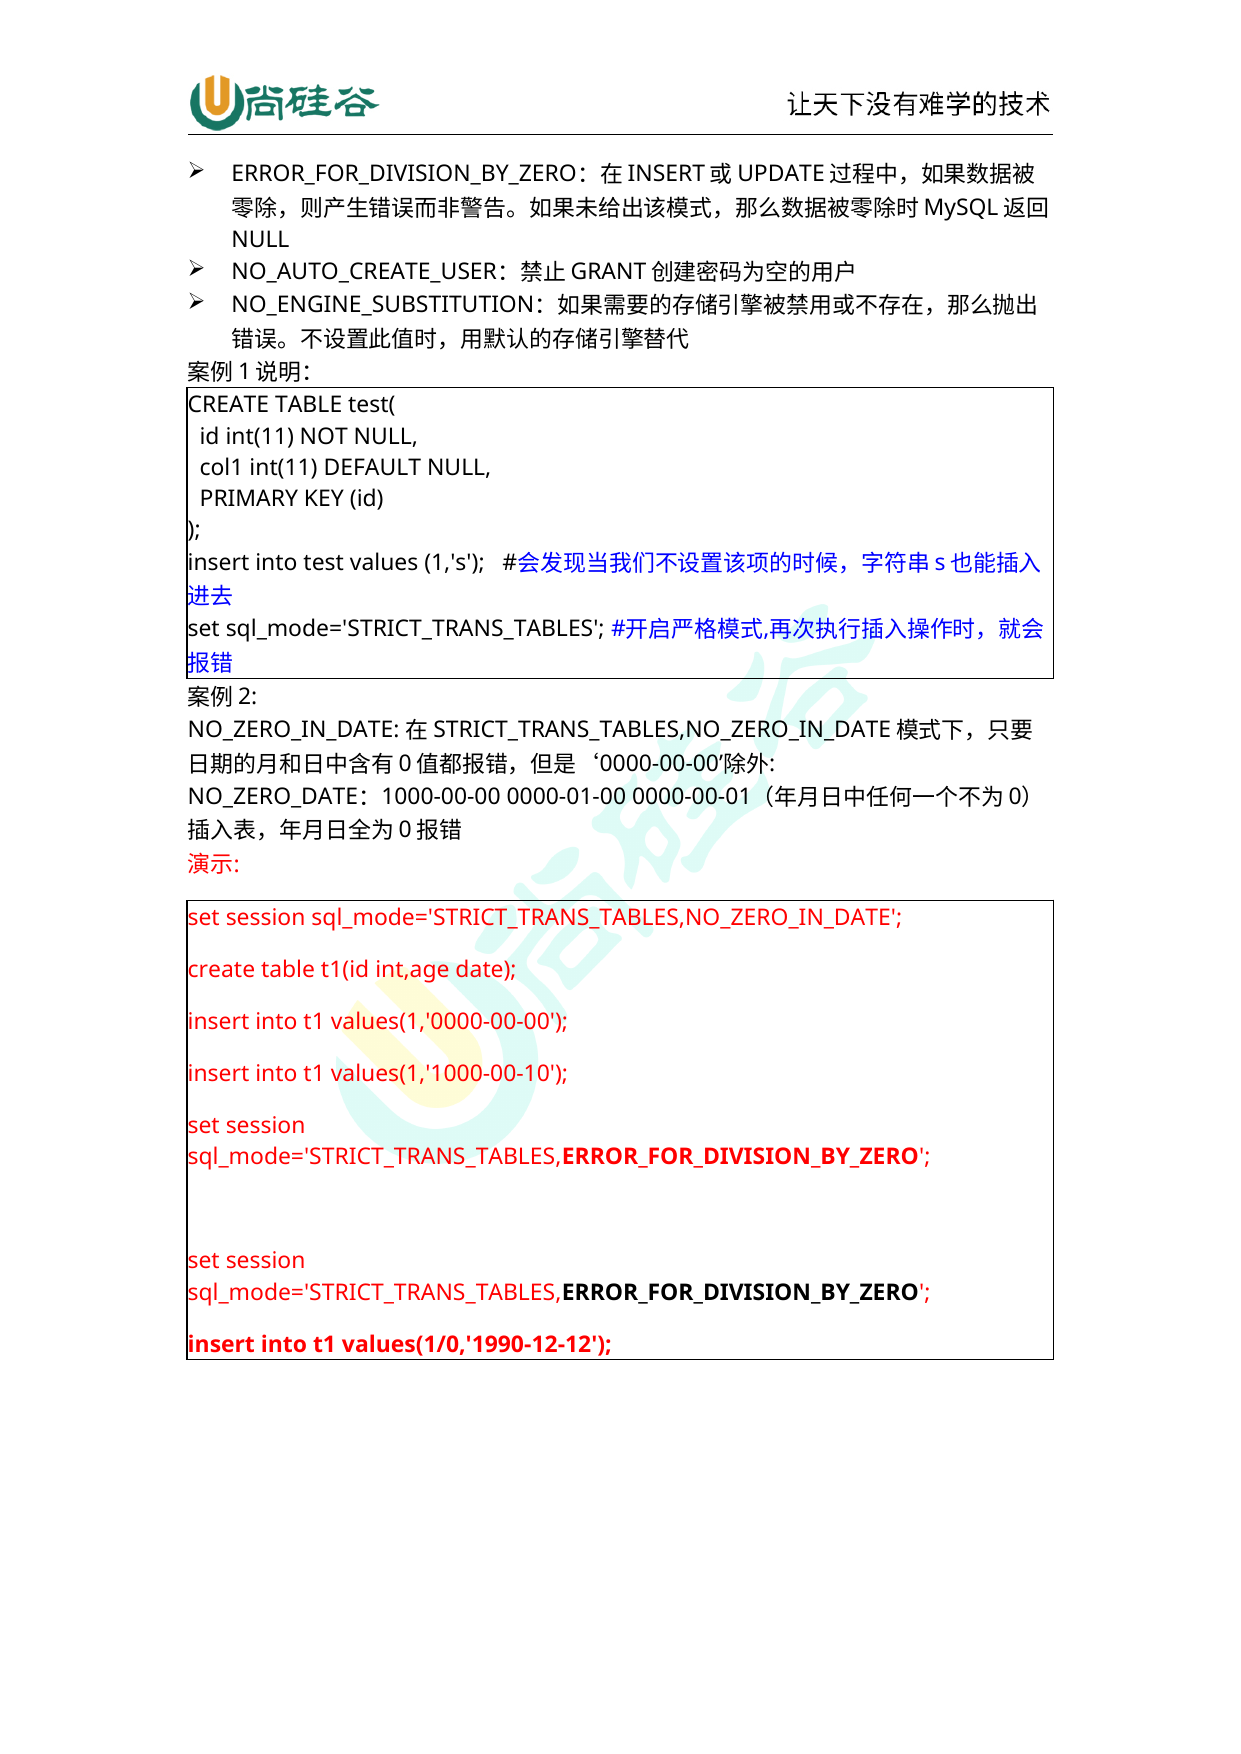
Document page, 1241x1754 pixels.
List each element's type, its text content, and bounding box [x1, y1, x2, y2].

text insert into test values (1,'s'); #会发现当我们不设置该项的时候，字符串s也能插入进去 [188, 544, 1053, 610]
text set session sql_mode='STRICT_TRANS_TABLES,NO_ZERO_IN_DATE'; [188, 901, 1053, 932]
list ERROR_FOR_DIVISION_BY_ZERO：在INSERT或UPDATE过程中，如果数据被零除，则产生错误而非警告。如果未给出该模式，那么数据被零除时MySQL返回NULL [187, 156, 1053, 254]
text create table t1(id int,age date); [188, 952, 1053, 984]
text set session sql_mode='STRICT_TRANS_TABLES,ERROR_FOR_DIVISION_BY_ZERO'; [188, 1243, 1053, 1307]
text set session sql_mode='STRICT_TRANS_TABLES,ERROR_FOR_DIVISION_BY_ZERO'; [188, 1108, 1053, 1171]
picture [187, 73, 1053, 132]
text col1 int(11) DEFAULT NULL, [188, 451, 1053, 482]
text PRIMARY KEY (id) [188, 482, 1053, 513]
list NO_AUTO_CREATE_USER：禁止GRANT创建密码为空的用户 [187, 254, 1053, 287]
text NO_ZERO_DATE：1000-00-00 0000-01-00 0000-00-01（年月日中任何一个不为0）插入表，年月日全为0报错 [187, 779, 1053, 845]
text ); [188, 513, 1053, 544]
text id int(11) NOT NULL, [188, 419, 1053, 451]
text 案例2: [187, 679, 1053, 712]
text set sql_mode='STRICT_TRANS_TABLES'; #开启严格模式,再次执行插入操作时，就会报错 [188, 610, 1053, 678]
text insert into t1 values(1/0,'1990-12-12'); [188, 1327, 1053, 1359]
text insert into t1 values(1,'1000-00-10'); [188, 1056, 1053, 1088]
text CREATE TABLE test( [188, 388, 1053, 419]
text insert into t1 values(1,'0000-00-00'); [188, 1004, 1053, 1036]
text NO_ZERO_IN_DATE: 在STRICT_TRANS_TABLES,NO_ZERO_IN_DATE模式下，只要日期的月和日中含有0值都报错，但是‘0000-00-00’除外: [187, 712, 1053, 779]
list NO_ENGINE_SUBSTITUTION：如果需要的存储引擎被禁用或不存在，那么抛出错误。不设置此值时，用默认的存储引擎替代 [187, 287, 1053, 354]
text 演示: [187, 845, 1053, 879]
text 案例1说明： [187, 354, 1053, 387]
